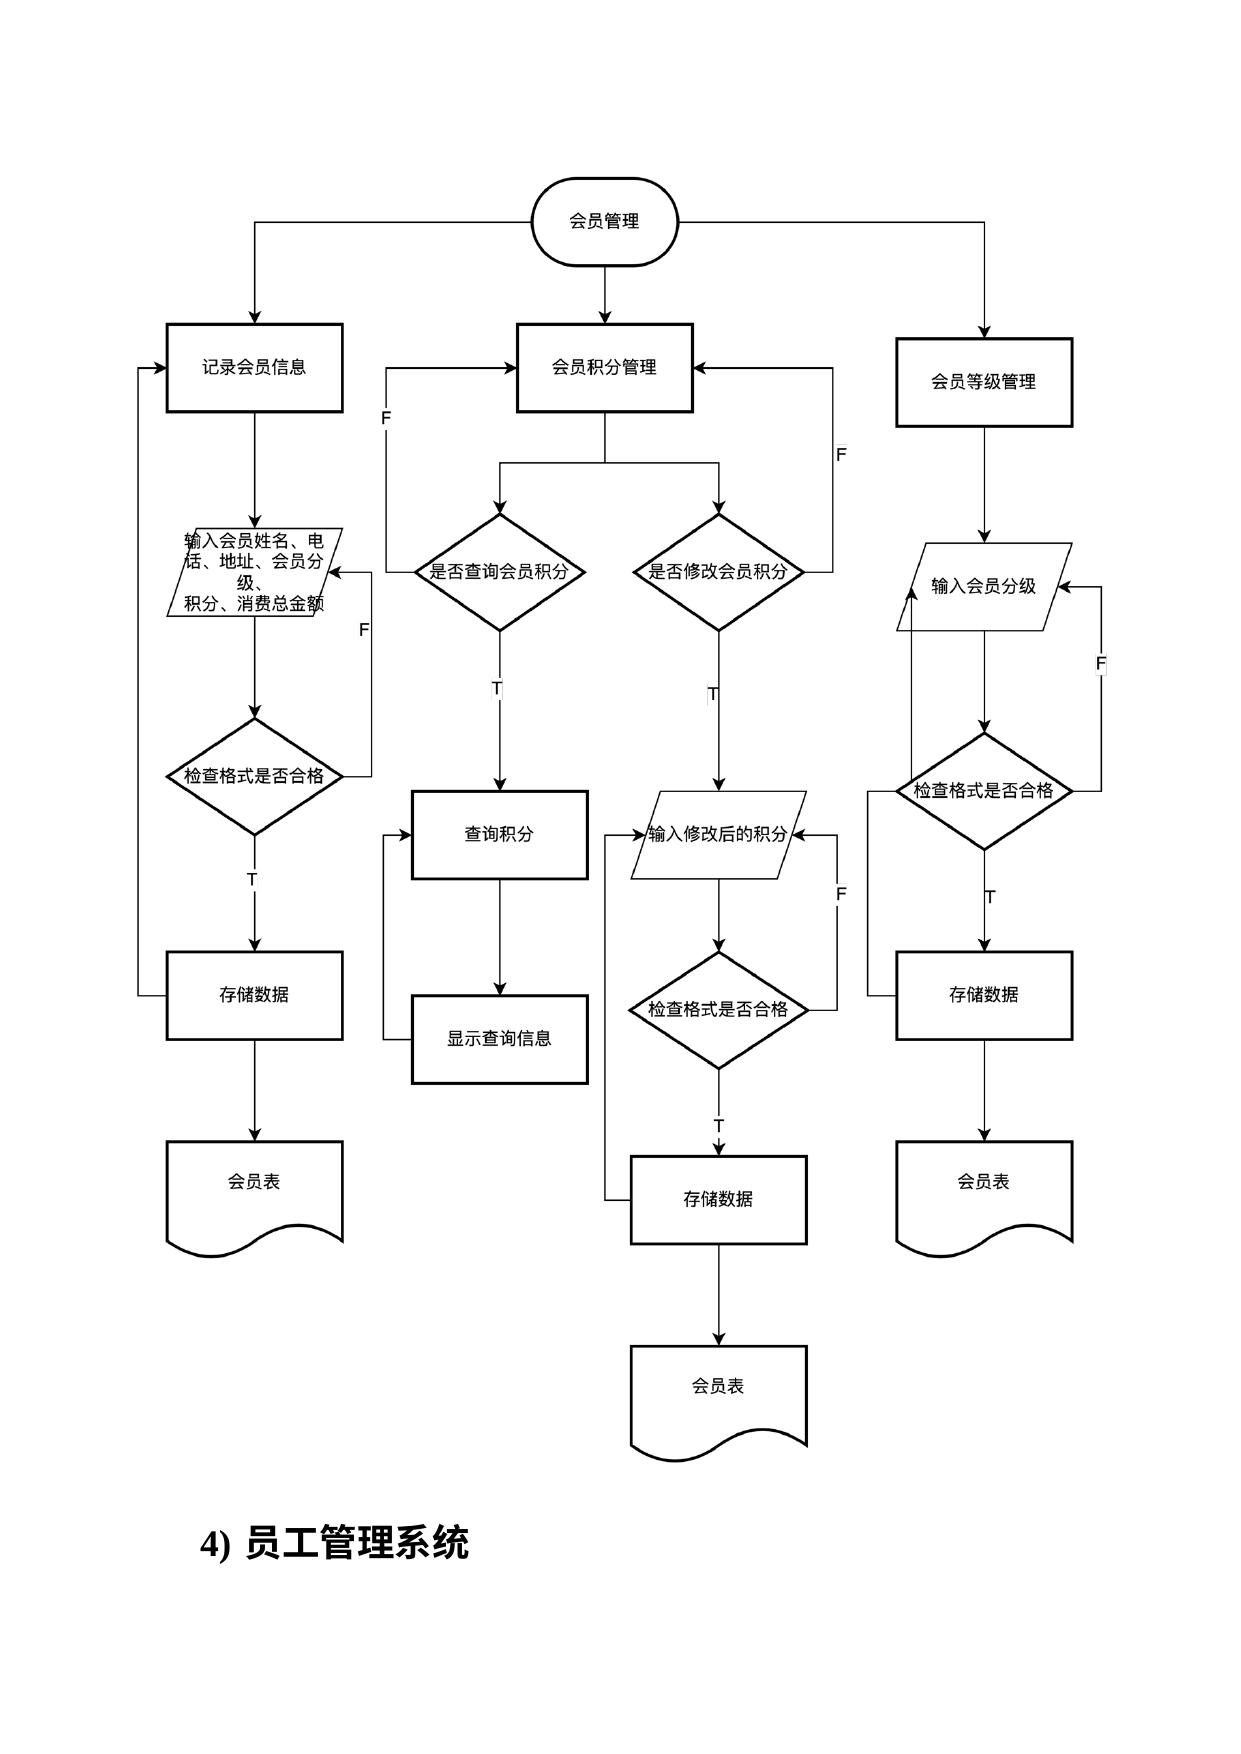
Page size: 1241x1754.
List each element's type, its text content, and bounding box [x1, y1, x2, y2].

picture [112, 162, 1128, 1478]
list 员工管理系统 [200, 1507, 1128, 1572]
